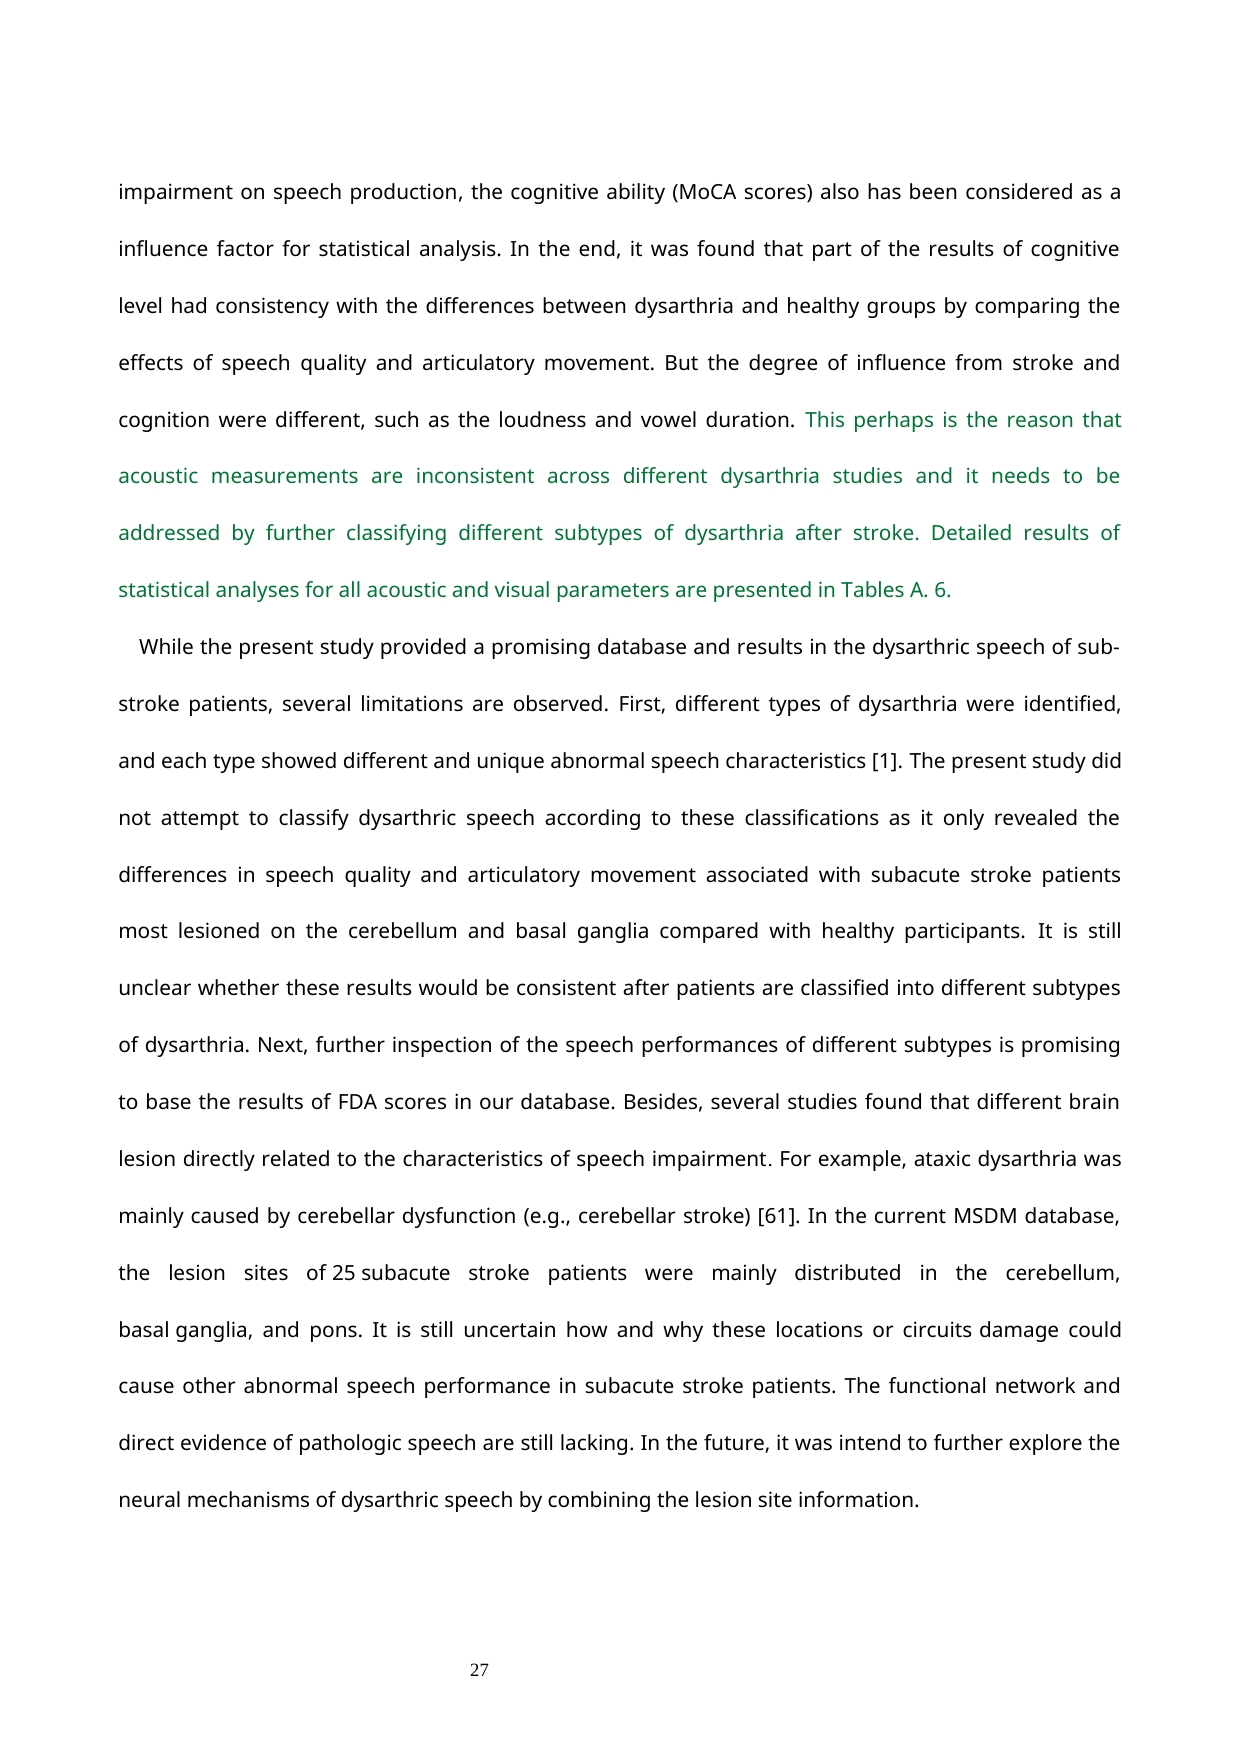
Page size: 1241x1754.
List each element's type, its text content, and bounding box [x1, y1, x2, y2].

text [118, 177, 1122, 604]
text While the present study provided a promising database and results in the dysarthric speech of sub-stroke patients, several limitations are observed. First, different types of dysarthria were identified, and each type showed different and unique abnormal speech characteristics [1]. The present study did not attempt to classify dysarthric speech according to these classifications as it only revealed the differences in speech quality and articulatory movement associated with subacute stroke patients most lesioned on the cerebellum and basal ganglia compared with healthy participants. It is still unclear whether these results would be consistent after patients are classified into different subtypes of dysarthria. Next, further inspection of the speech performances of different subtypes is promising to base the results of FDA scores in our database. Besides, several studies found that different brain lesion directly related to the characteristics of speech impairment. For example, ataxic dysarthria was mainly caused by cerebellar dysfunction (e.g., cerebellar stroke) [61]. In the current MSDM database, the lesion sites of 25 subacute stroke patients were mainly distributed in the cerebellum, basal ganglia, and pons. It is still uncertain how and why these locations or circuits damage could cause other abnormal speech performance in subacute stroke patients. The functional network and direct evidence of pathologic speech are still lacking. In the future, it was intend to further explore the neural mechanisms of dysarthric speech by combining the lesion site information. [118, 632, 1122, 1514]
